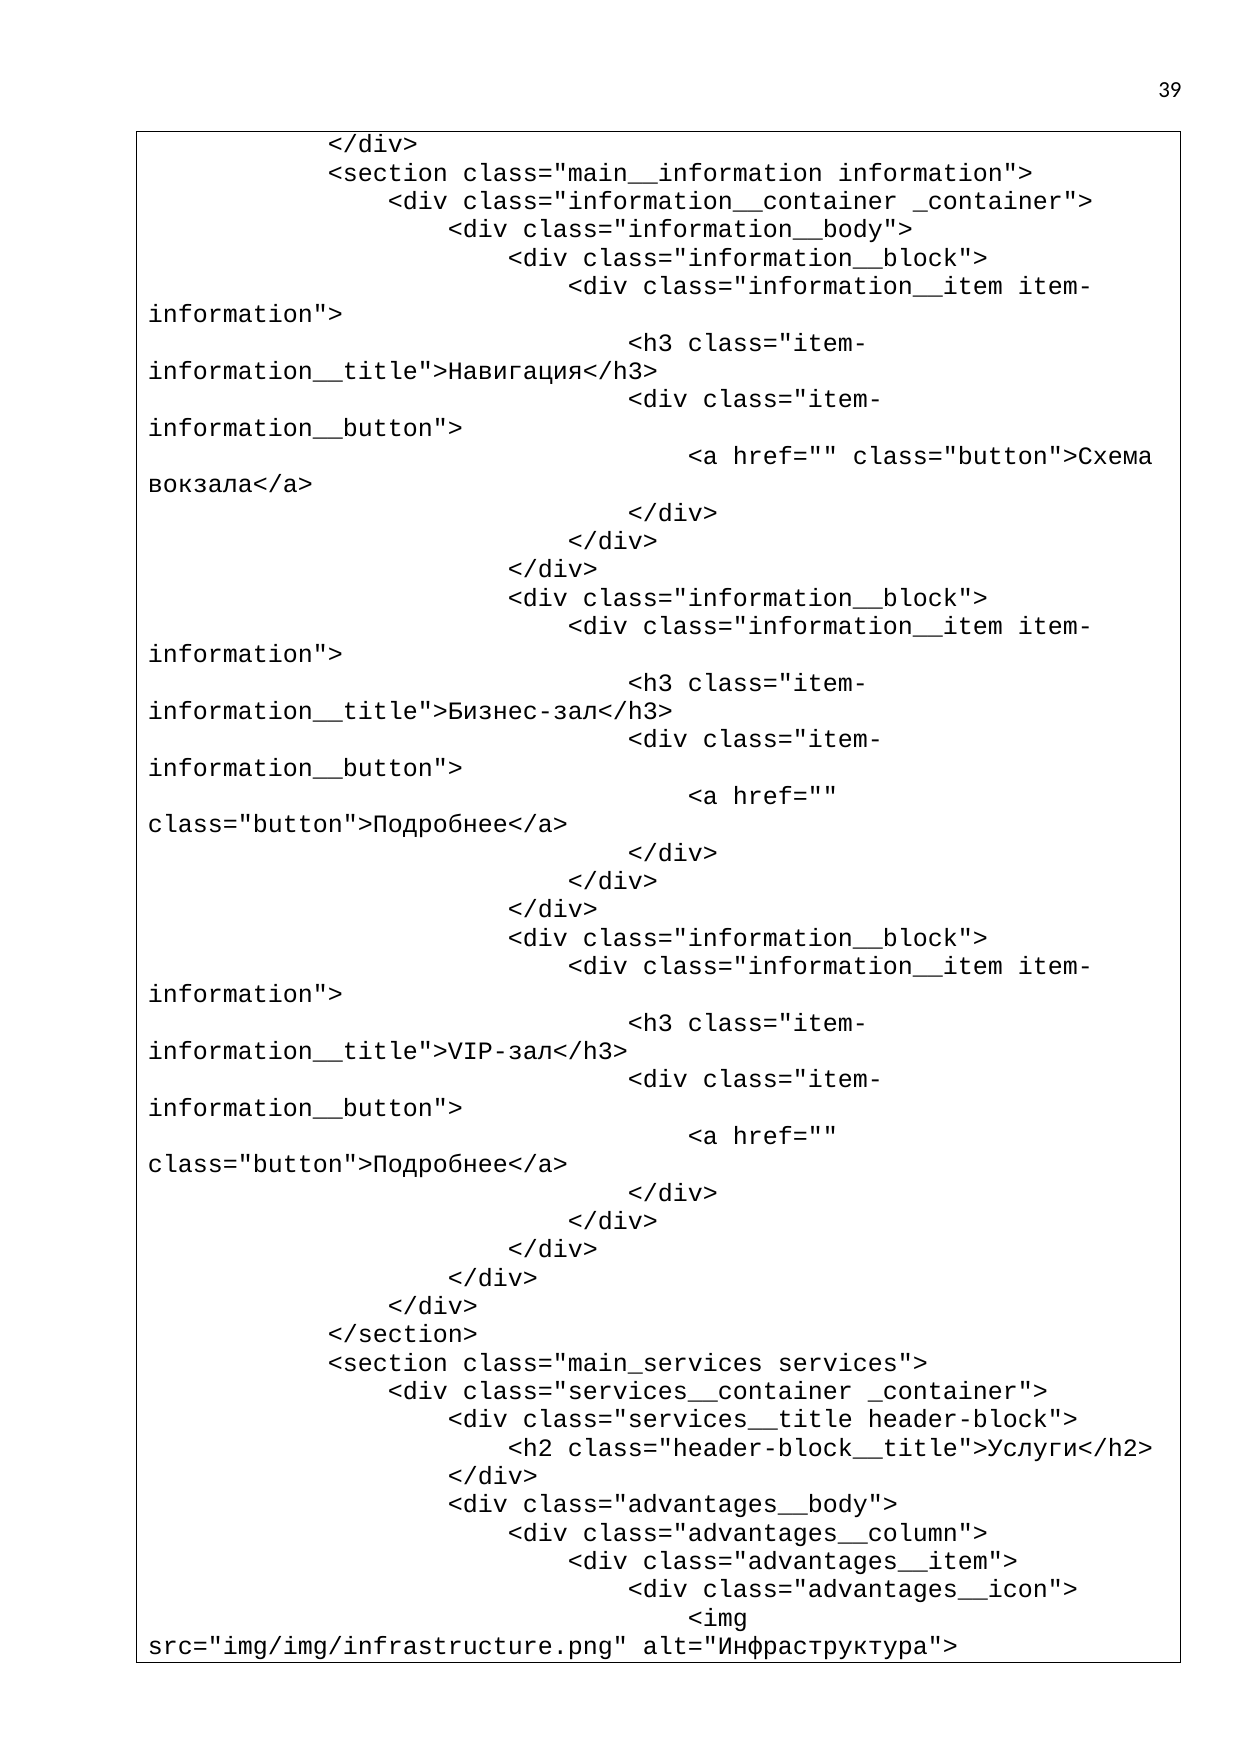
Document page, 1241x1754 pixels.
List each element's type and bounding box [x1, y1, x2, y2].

table_header [137, 132, 1180, 1662]
